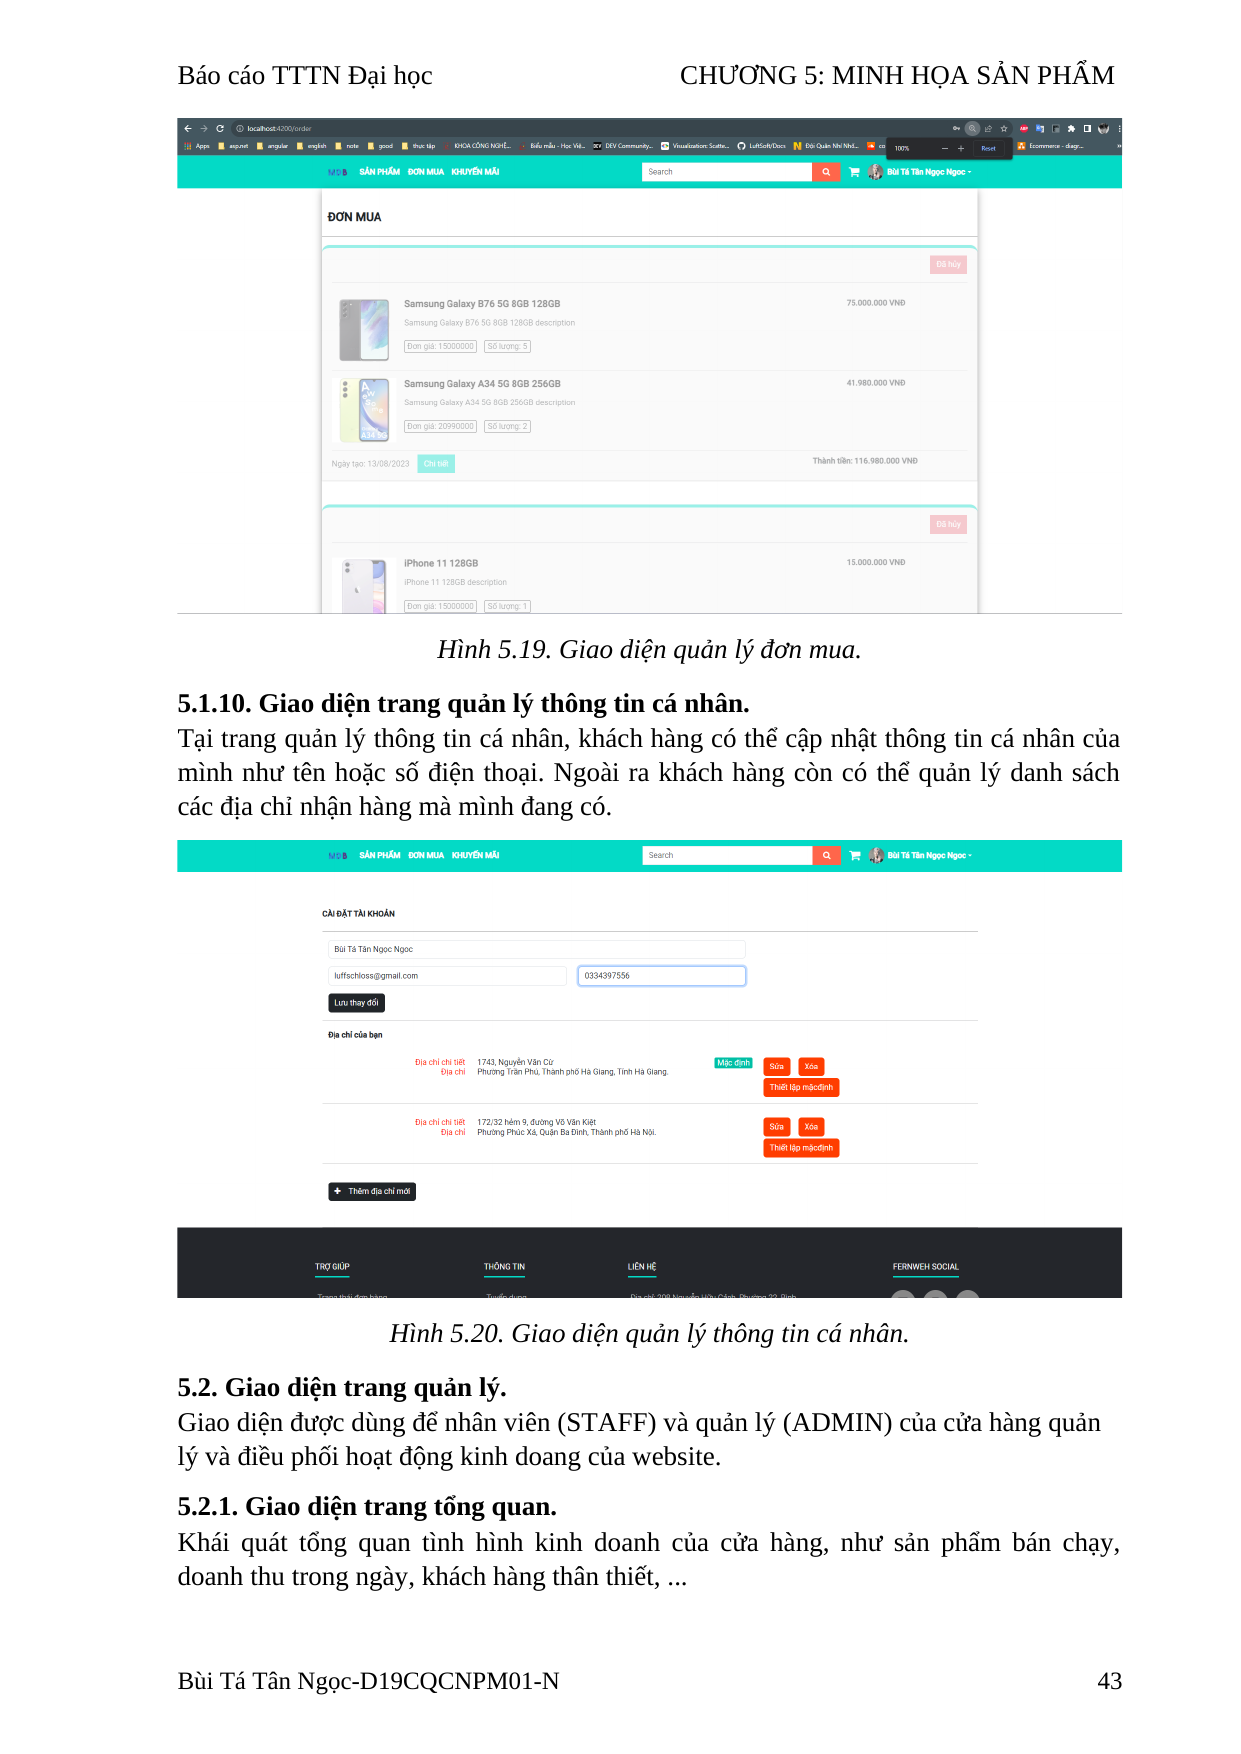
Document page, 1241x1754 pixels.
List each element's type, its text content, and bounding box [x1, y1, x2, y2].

picture [177, 840, 1123, 1298]
subtitle 5.2. Giao diện trang quản lý. [177, 1371, 1122, 1402]
subtitle 5.2.1. Giao diện trang tổng quan. [177, 1490, 1122, 1521]
subtitle 5.1.10. Giao diện trang quản lý thông tin cá nhân. [177, 687, 1122, 718]
text Khái quát tổng quan tình hình kinh doanh của cửa hàng, như sản phẩm bán chạy, doanh thu trong ngày, khách hàng thân thiết, ... [177, 1526, 1122, 1591]
picture [177, 118, 1123, 614]
text Giao diện được dùng để nhân viên (STAFF) và quản lý (ADMIN) của cửa hàng quản lý và điều phối hoạt động kinh doang của website. [177, 1407, 1122, 1471]
text Tại trang quản lý thông tin cá nhân, khách hàng có thể cập nhật thông tin cá nhân của mình như tên hoặc số điện thoại. Ngoài ra khách hàng còn có thể quản lý danh sách các địa chỉ nhận hàng mà mình đang có. [177, 723, 1122, 821]
